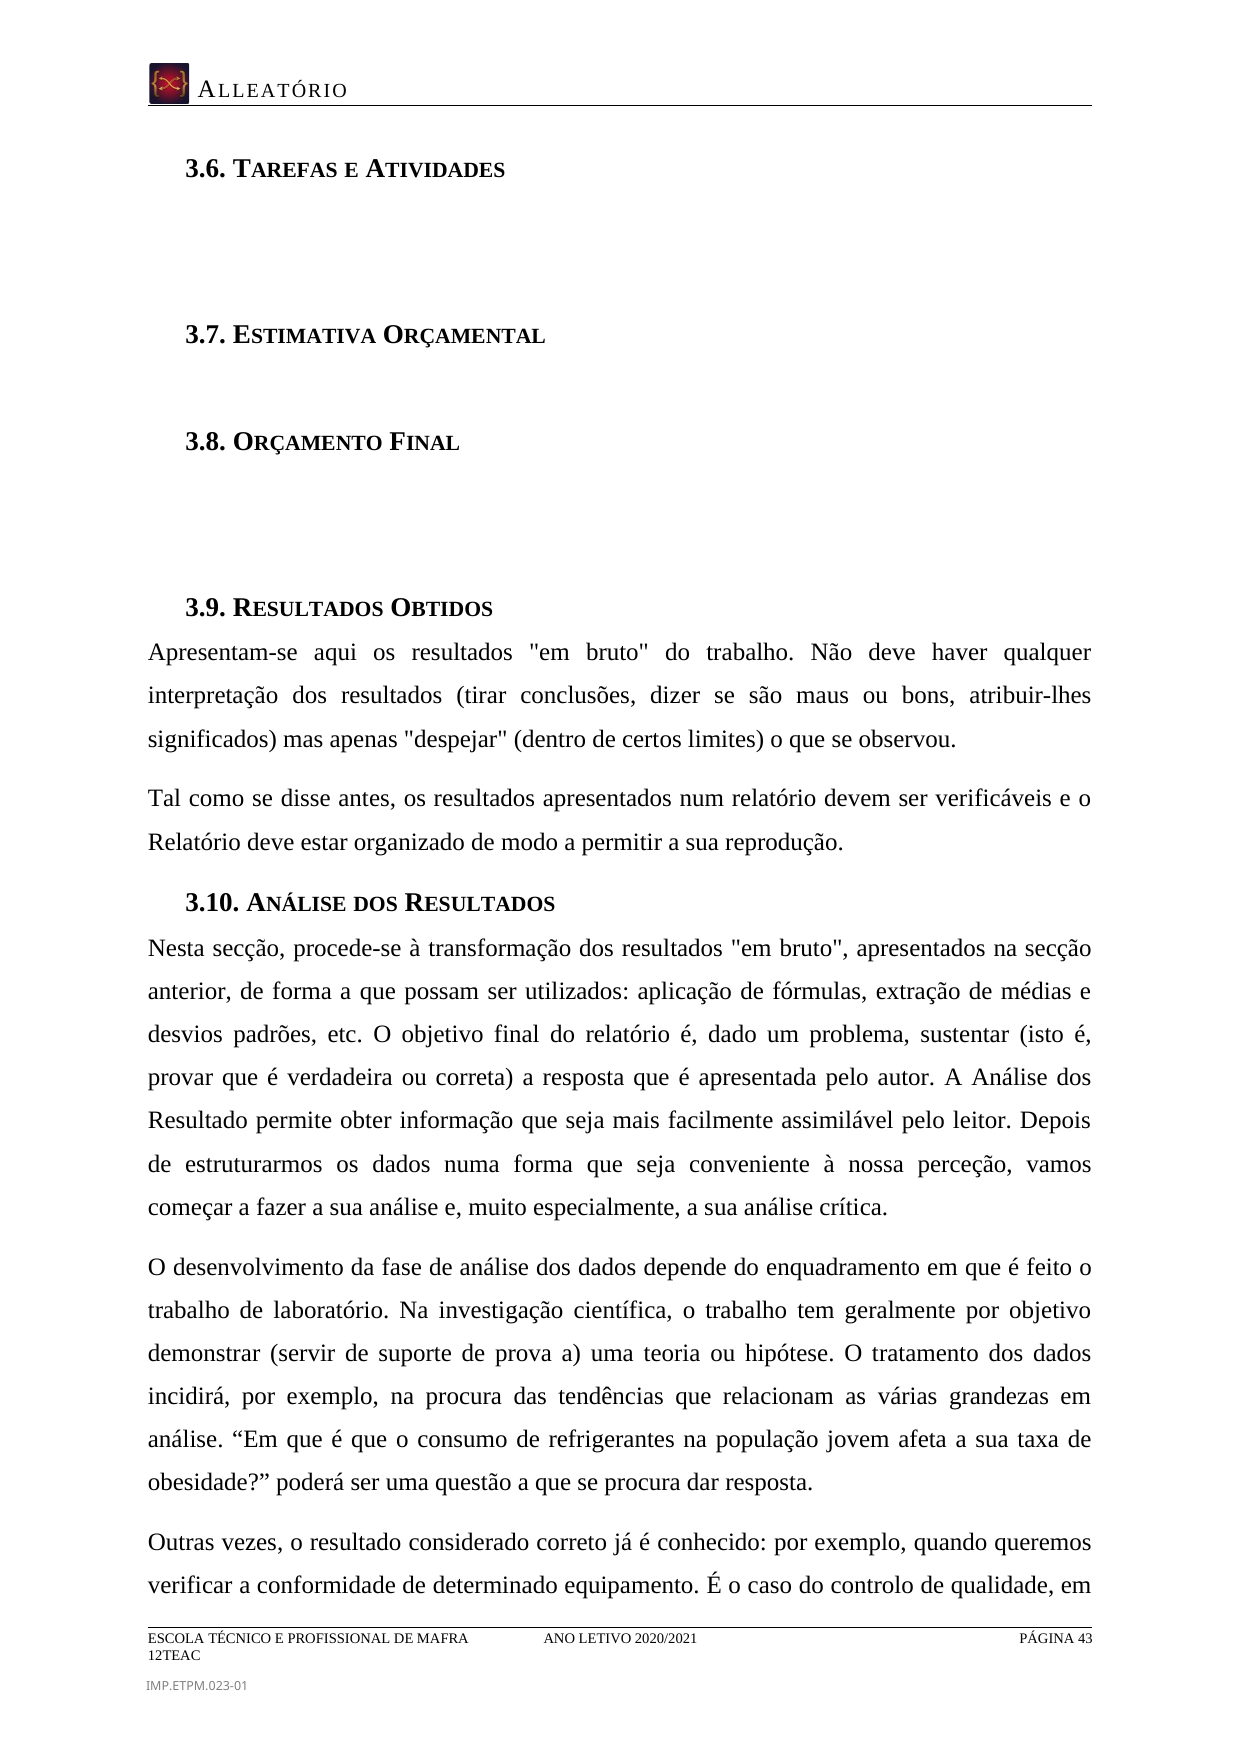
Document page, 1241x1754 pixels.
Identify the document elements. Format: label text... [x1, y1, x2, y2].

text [148, 1527, 1092, 1599]
subtitle Estimativa Orçamental [185, 318, 1092, 349]
text Nesta secção, procede-se à transformação dos resultados "em bruto", apresentados na secção anterior, de forma a que possam ser utilizados: aplicação de fórmulas, extração de médias e desvios padrões, etc. O objetivo final do relatório é, dado um problema, sustentar (isto é, provar que é verdadeira ou correta) a resposta que é apresentada pelo autor. A Análise dos Resultado permite obter informação que seja mais facilmente assimilável pelo leitor. Depois de estruturarmos os dados numa forma que seja conveniente à nossa perceção, vamos começar a fazer a sua análise e, muito especialmente, a sua análise crítica. [148, 933, 1092, 1221]
picture [149, 63, 190, 104]
text Tal como se disse antes, os resultados apresentados num relatório devem ser verificáveis e o Relatório deve estar organizado de modo a permitir a sua reprodução. [148, 783, 1092, 855]
subtitle Análise dos Resultados [185, 886, 1092, 918]
subtitle Resultados Obtidos [185, 591, 1092, 622]
text Apresentam-se aqui os resultados "em bruto" do trabalho. Não deve haver qualquer interpretação dos resultados (tirar conclusões, dizer se são maus ou bons, atribuir-lhes significados) mas apenas "despejar" (dentro de certos limites) o que se observou. [148, 637, 1092, 752]
subtitle Tarefas e Atividades [185, 152, 1092, 183]
text O desenvolvimento da fase de análise dos dados depende do enquadramento em que é feito o trabalho de laboratório. Na investigação científica, o trabalho tem geralmente por objetivo demonstrar (servir de suporte de prova a) uma teoria ou hipótese. O tratamento dos dados incidirá, por exemplo, na procura das tendências que relacionam as várias grandezas em análise. “Em que é que o consumo de refrigerantes na população jovem afeta a sua taxa de obesidade?” poderá ser uma questão a que se procura dar resposta. [148, 1252, 1092, 1496]
subtitle Orçamento Final [185, 424, 1092, 456]
